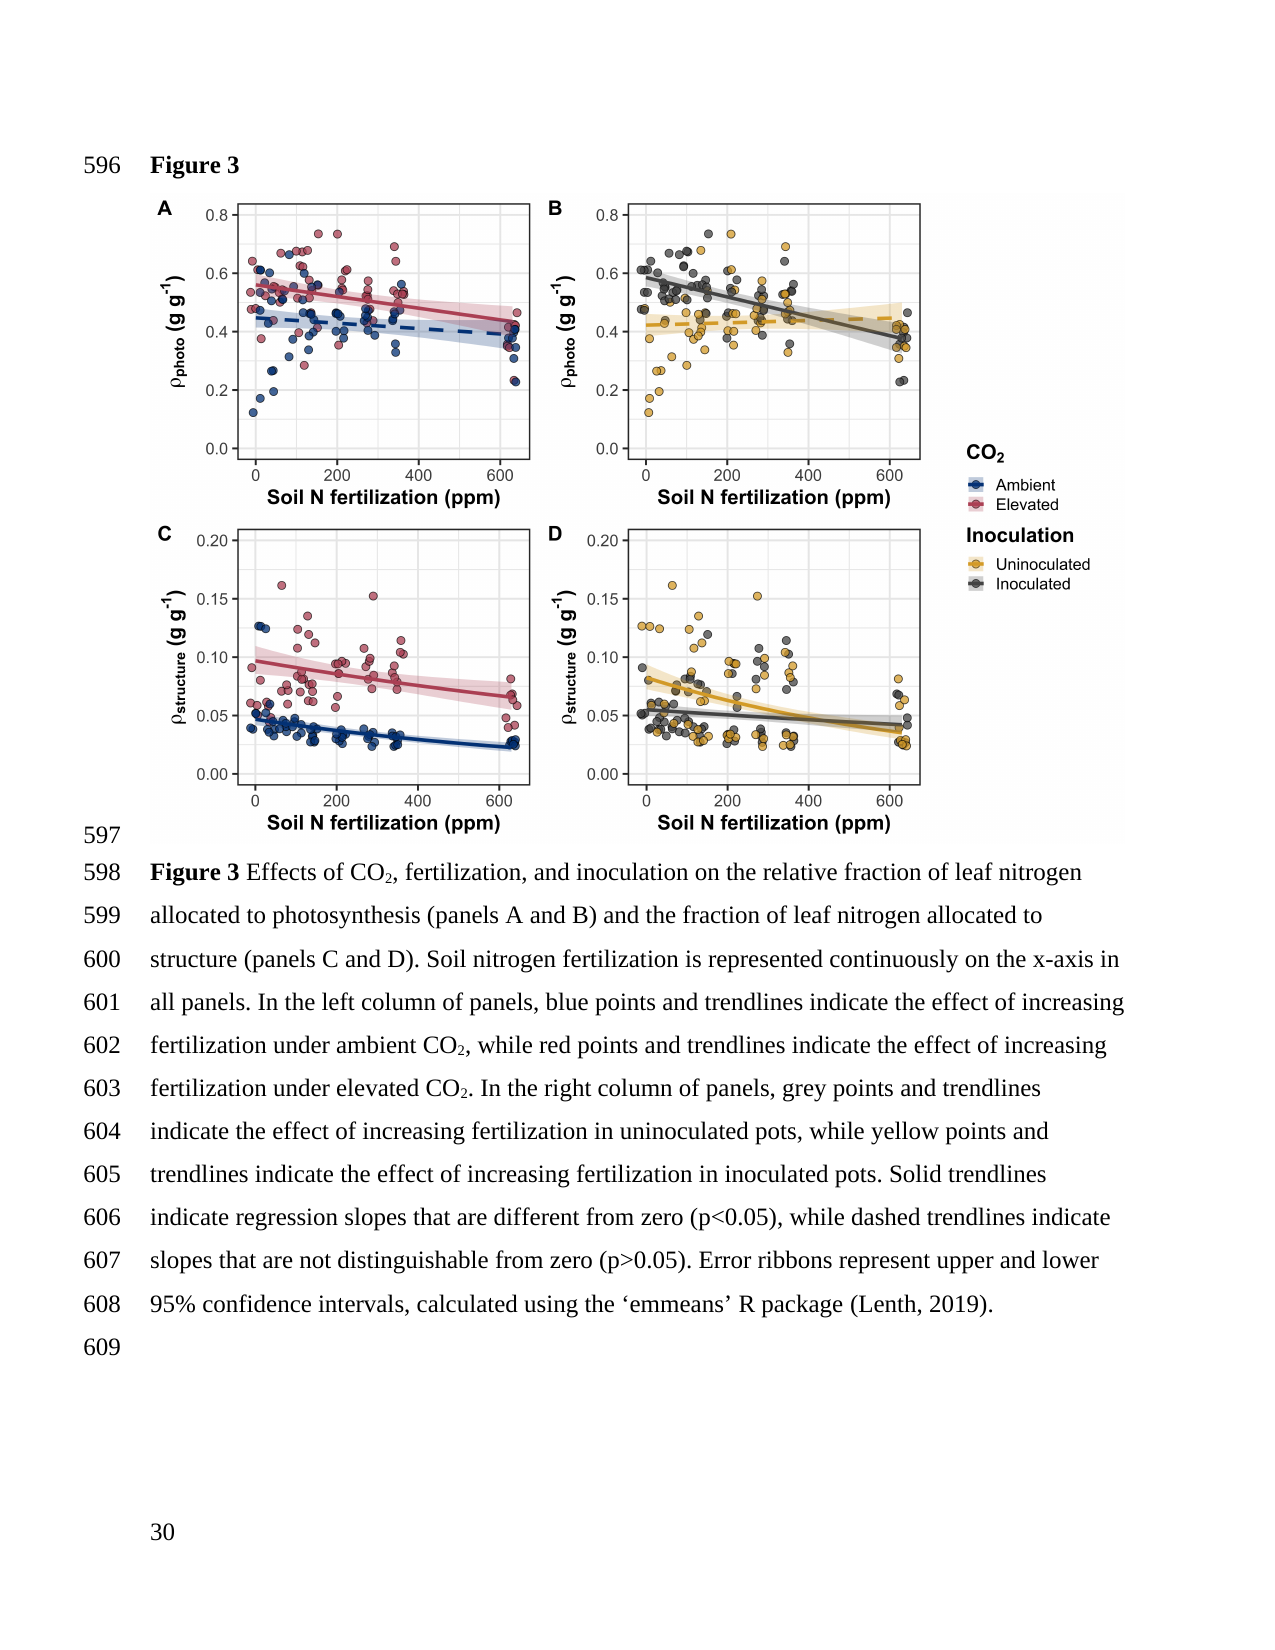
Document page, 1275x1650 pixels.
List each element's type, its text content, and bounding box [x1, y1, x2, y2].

picture [150, 193, 1125, 844]
text Figure 3 Effects of CO2, fertilization, and inoculation on the relative fraction of leaf nitrogen allocated to photosynthesis (panels A and B) and the fraction of leaf nitrogen allocated to structure (panels C and D). Soil nitrogen fertilization is represented continuously on the x-axis in all panels. In the left column of panels, blue points and trendlines indicate the effect of increasing fertilization under ambient CO2, while red points and trendlines indicate the effect of increasing fertilization under elevated CO2. In the right column of panels, grey points and trendlines indicate the effect of increasing fertilization in uninoculated pots, while yellow points and trendlines indicate the effect of increasing fertilization in inoculated pots. Solid trendlines indicate regression slopes that are different from zero (p<0.05), while dashed trendlines indicate slopes that are not distinguishable from zero (p>0.05). Error ribbons represent upper and lower 95% confidence intervals, calculated using the ‘emmeans’ R package (Lenth, 2019). [150, 857, 1125, 1317]
text Figure 3 [150, 150, 1125, 179]
